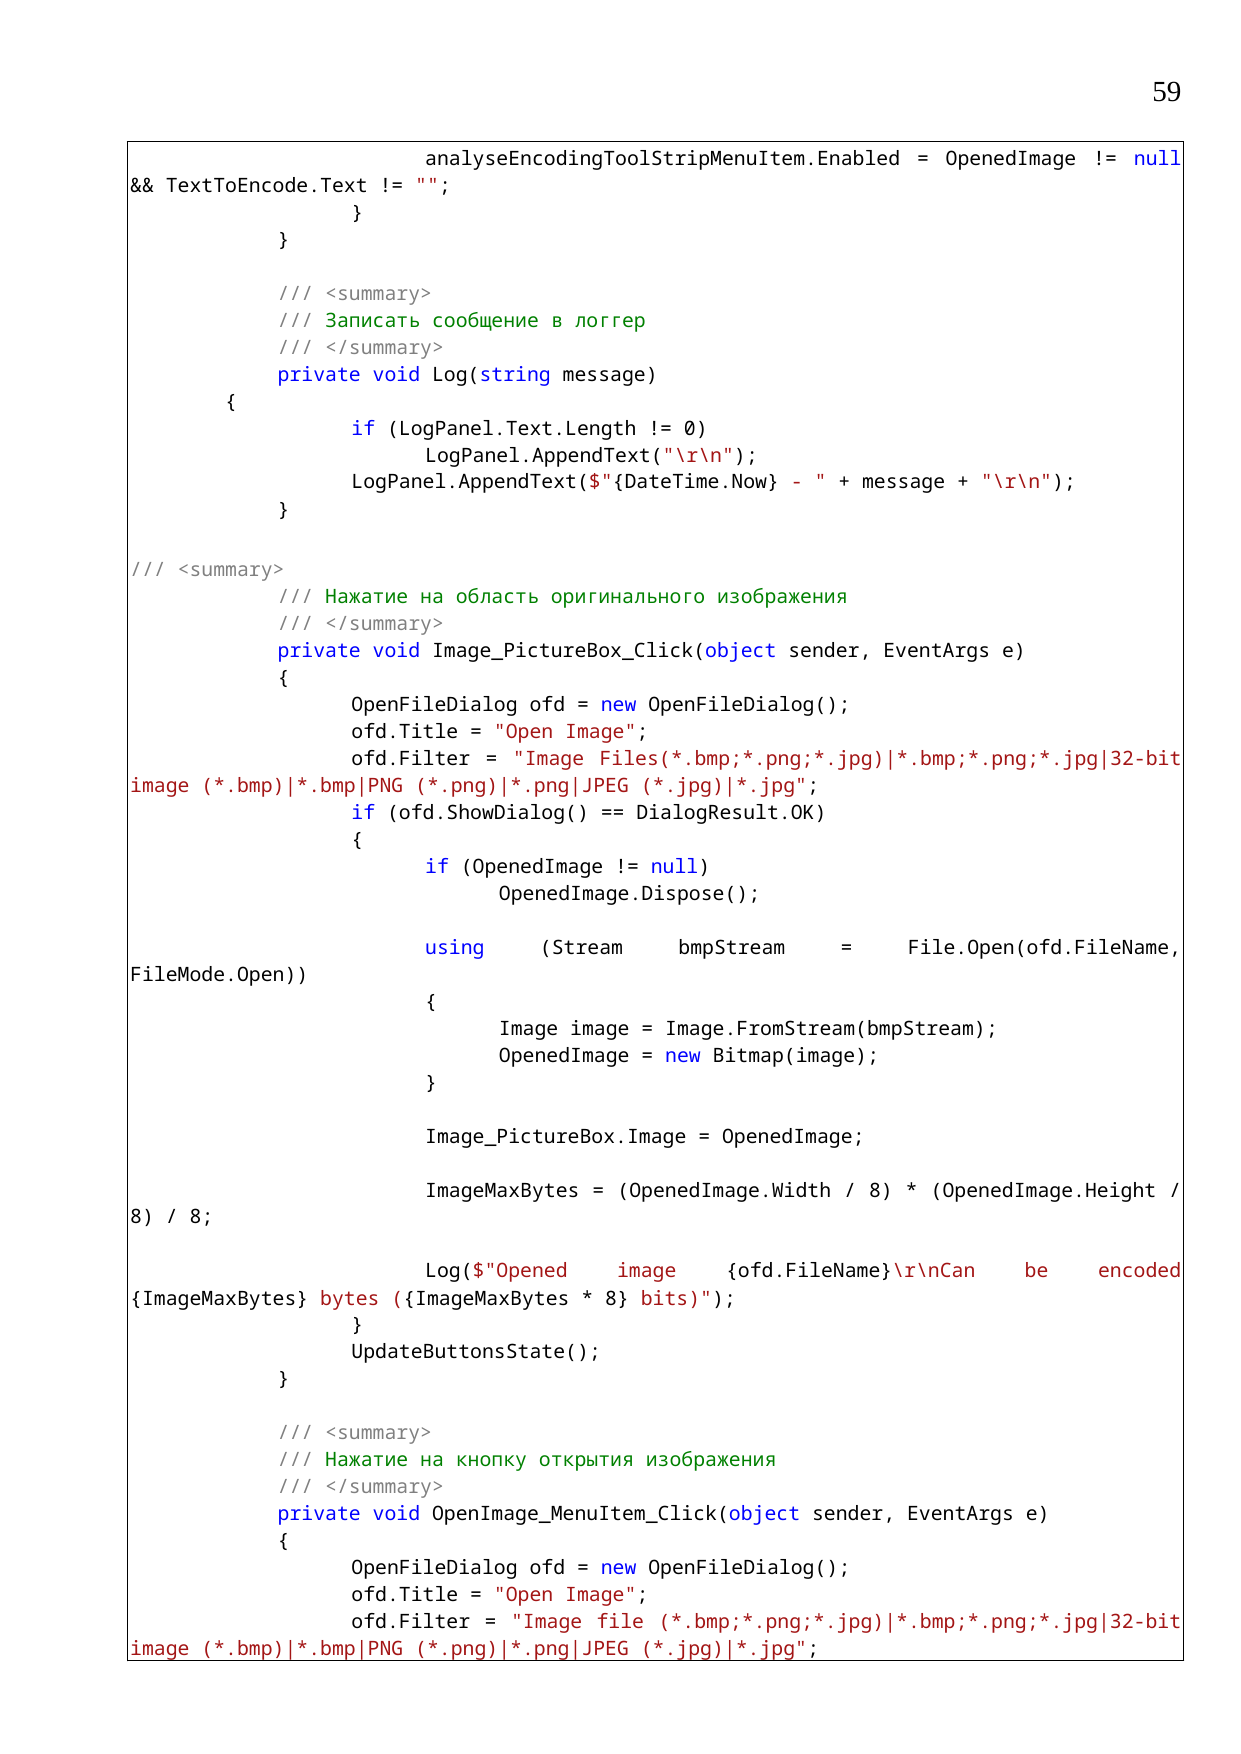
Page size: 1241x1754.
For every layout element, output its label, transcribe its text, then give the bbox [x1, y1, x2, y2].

text } [130, 495, 1181, 522]
text /// <summary> [130, 279, 1181, 306]
text private void Log(string message) [130, 360, 1181, 387]
text { [130, 987, 1181, 1014]
text private void OpenImage_MenuItem_Click(object sender, EventArgs e) [130, 1499, 1181, 1527]
text analyseEncodingToolStripMenuItem.Enabled = OpenedImage != null && TextToEncode.Text != ""; [128, 142, 1183, 198]
text ofd.Title = "Open Image"; [130, 717, 1181, 744]
text ofd.Title = "Open Image"; [130, 1581, 1181, 1607]
text UpdateButtonsState(); [130, 1338, 1181, 1365]
text if (ofd.ShowDialog() == DialogResult.OK) [130, 798, 1181, 825]
text } [130, 225, 1181, 252]
text LogPanel.AppendText("\r\n"); [130, 441, 1181, 468]
text Log($"Opened image {ofd.FileName}\r\nCan be encoded {ImageMaxBytes} bytes ({ImageMaxBytes * 8} bits)"); [130, 1257, 1181, 1311]
text LogPanel.AppendText($"{DateTime.Now} - " + message + "\r\n"); [130, 468, 1181, 495]
text } [130, 1311, 1181, 1338]
text OpenFileDialog ofd = new OpenFileDialog(); [130, 690, 1181, 717]
text /// Записать сообщение в логгер [130, 306, 1181, 333]
text { [130, 663, 1181, 690]
text if (OpenedImage != null) [130, 852, 1181, 879]
text using (Stream bmpStream = File.Open(ofd.FileName, FileMode.Open)) [130, 933, 1181, 987]
text Image image = Image.FromStream(bmpStream); [130, 1014, 1181, 1041]
text } [130, 1365, 1181, 1392]
text /// <summary> [130, 1419, 1181, 1446]
text ofd.Filter = "Image Files(*.bmp;*.png;*.jpg)|*.bmp;*.png;*.jpg|32-bit image (*.bmp)|*.bmp|PNG (*.png)|*.png|JPEG (*.jpg)|*.jpg"; [130, 744, 1181, 798]
text /// </summary> [130, 333, 1181, 360]
text /// <summary> [130, 555, 1181, 582]
text ofd.Filter = "Image file (*.bmp;*.png;*.jpg)|*.bmp;*.png;*.jpg|32-bit image (*.bmp)|*.bmp|PNG (*.png)|*.png|JPEG (*.jpg)|*.jpg"; [130, 1607, 1181, 1660]
text ImageMaxBytes = (OpenedImage.Width / 8) * (OpenedImage.Height / 8) / 8; [130, 1176, 1181, 1230]
text OpenFileDialog ofd = new OpenFileDialog(); [130, 1553, 1181, 1581]
text Image_PictureBox.Image = OpenedImage; [130, 1122, 1181, 1149]
text if (LogPanel.Text.Length != 0) [130, 414, 1181, 441]
text /// Нажатие на область оригинального изображения [130, 582, 1181, 609]
text { [130, 387, 1181, 414]
text OpenedImage = new Bitmap(image); [130, 1041, 1181, 1068]
text private void Image_PictureBox_Click(object sender, EventArgs e) [130, 636, 1181, 663]
text /// </summary> [130, 609, 1181, 636]
text OpenedImage.Dispose(); [130, 879, 1181, 906]
text { [130, 825, 1181, 852]
text { [130, 1527, 1181, 1553]
text /// Нажатие на кнопку открытия изображения [130, 1446, 1181, 1473]
text } [130, 198, 1181, 225]
text /// </summary> [130, 1473, 1181, 1499]
text } [130, 1068, 1181, 1095]
